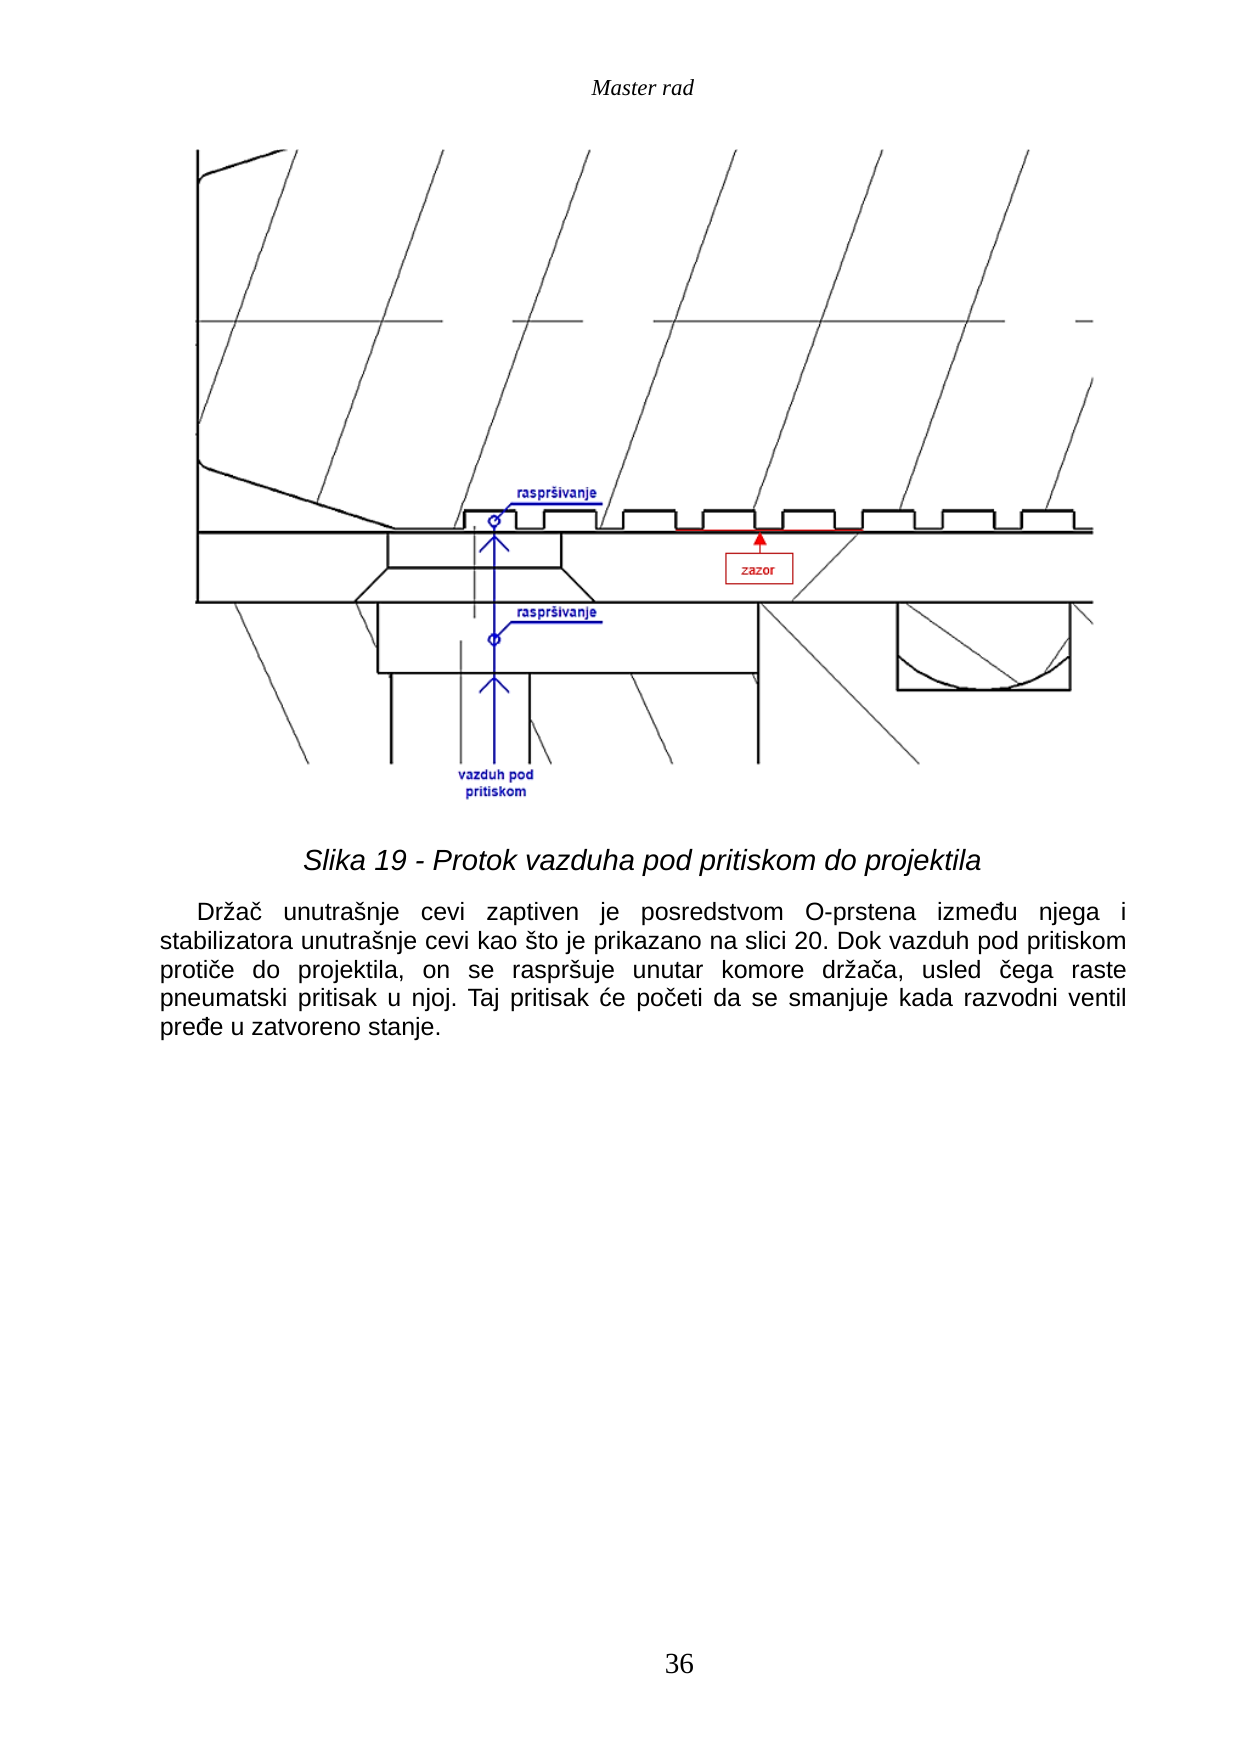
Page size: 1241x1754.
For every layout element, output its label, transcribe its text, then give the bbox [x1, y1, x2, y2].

text Slika 19 - Protok vazduha pod pritiskom do projektila [89, 843, 1199, 876]
text Držač unutrašnje cevi zaptiven je posredstvom O-prstena između njega i stabilizatora unutrašnje cevi kao što je prikazano na slici 20. Dok vazduh pod pritiskom protiče do projektila, on se raspršuje unutar komore držača, usled čega raste pneumatski pritisak u njoj. Taj pritisak će početi da se smanjuje kada razvodni ventil pređe u zatvoreno stanje. [159, 897, 1128, 1041]
picture [193, 149, 1095, 801]
